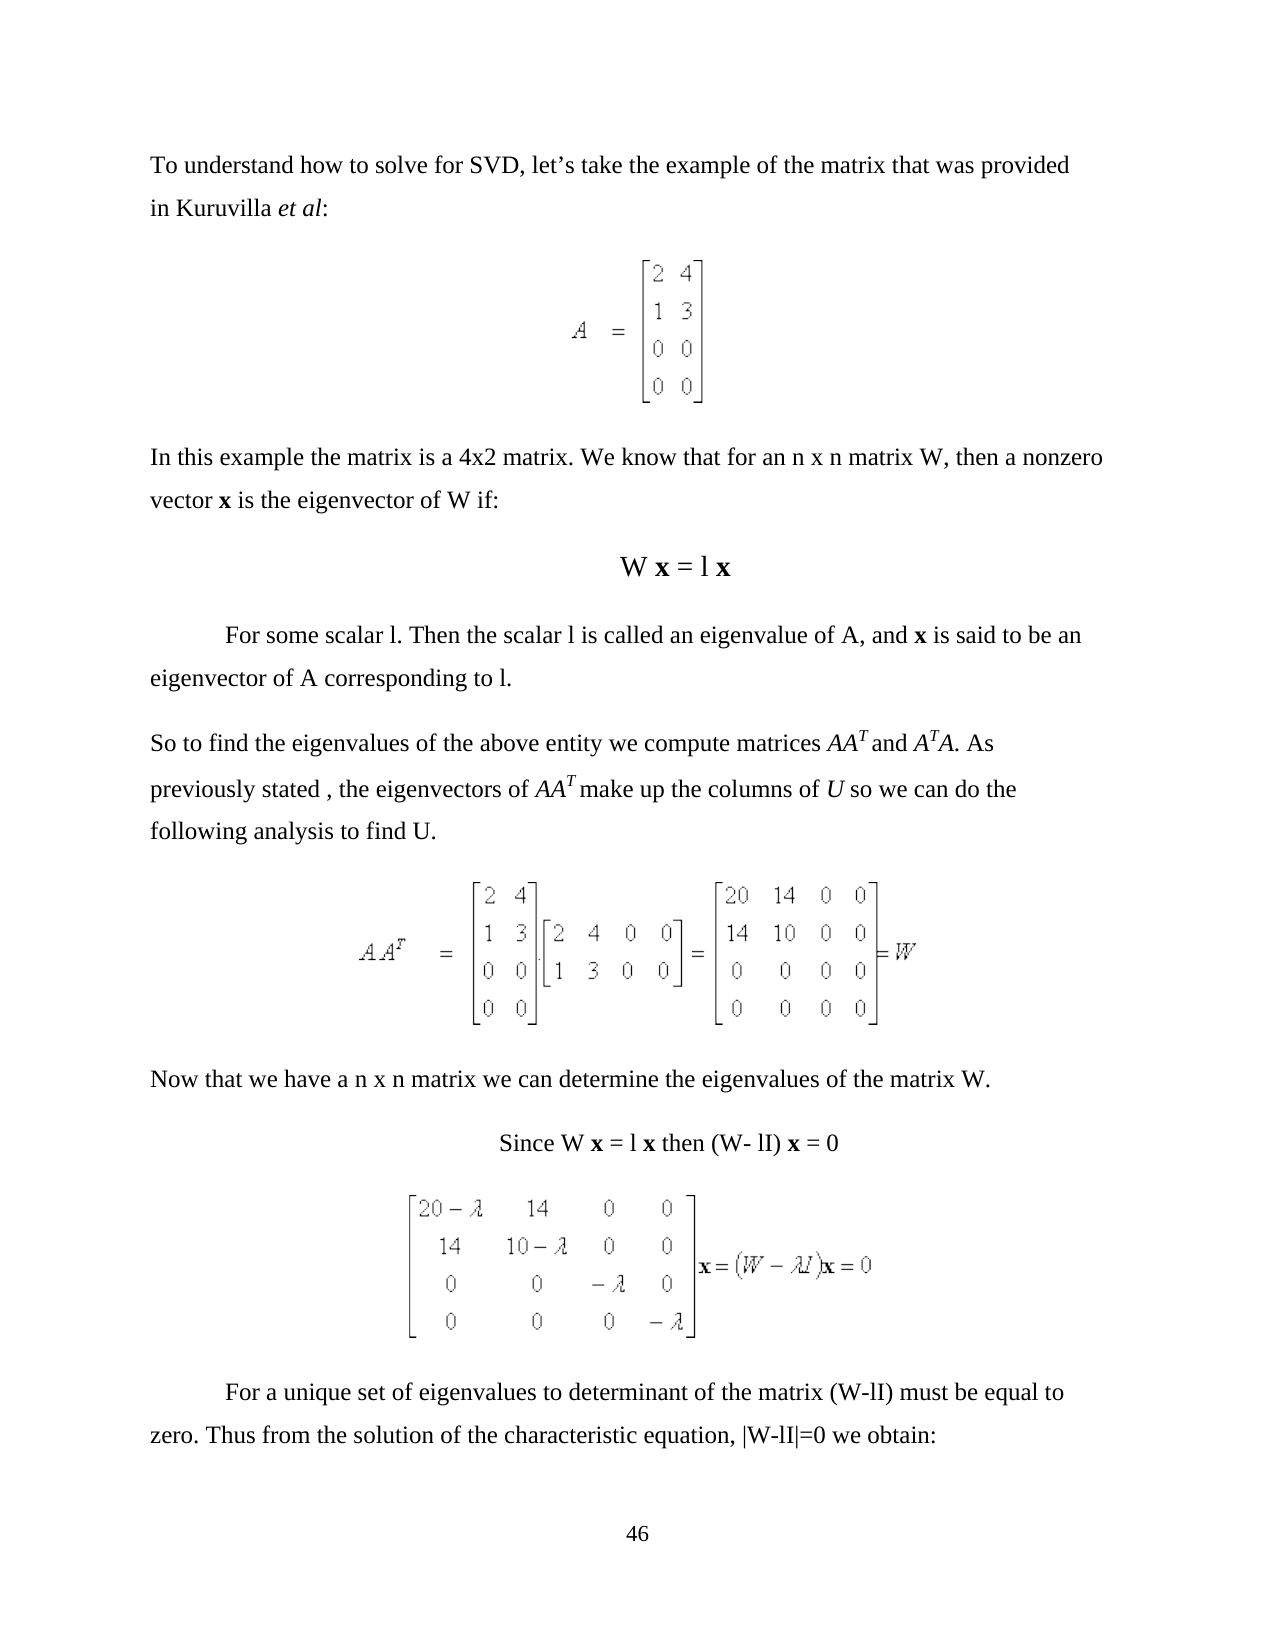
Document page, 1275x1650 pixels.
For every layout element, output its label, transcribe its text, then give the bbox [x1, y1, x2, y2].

text So to find the eigenvalues of the above entity we compute matrices AAT and ATA. As previously stated , the eigenvectors of AAT make up the columns of U so we can do the following analysis to find U. [150, 725, 1096, 844]
text For a unique set of eigenvalues to determinant of the matrix (W-lI) must be equal to zero. Thus from the solution of the characteristic equation, |W-lI|=0 we obtain: [150, 1377, 1066, 1448]
picture [571, 260, 703, 403]
text In this example the matrix is a 4x2 matrix. We know that for an n x n matrix W, then a nonzero vector x is the eigenvector of W if: [150, 442, 1105, 513]
picture [359, 882, 917, 1025]
text To understand how to solve for SVD, let’s take the example of the matrix that was provided in Kuruvilla et al: [150, 150, 1075, 222]
text For some scalar l. Then the scalar l is called an eigenvalue of A, and x is said to be an eigenvector of A corresponding to l. [150, 620, 1148, 692]
picture [409, 1195, 871, 1338]
text W x = l x [469, 549, 881, 583]
text Since W x = l x then (W- lI) x = 0 [499, 1128, 1148, 1157]
text Now that we have a n x n matrix we can determine the eigenvalues of the matrix W. [150, 1064, 1148, 1093]
